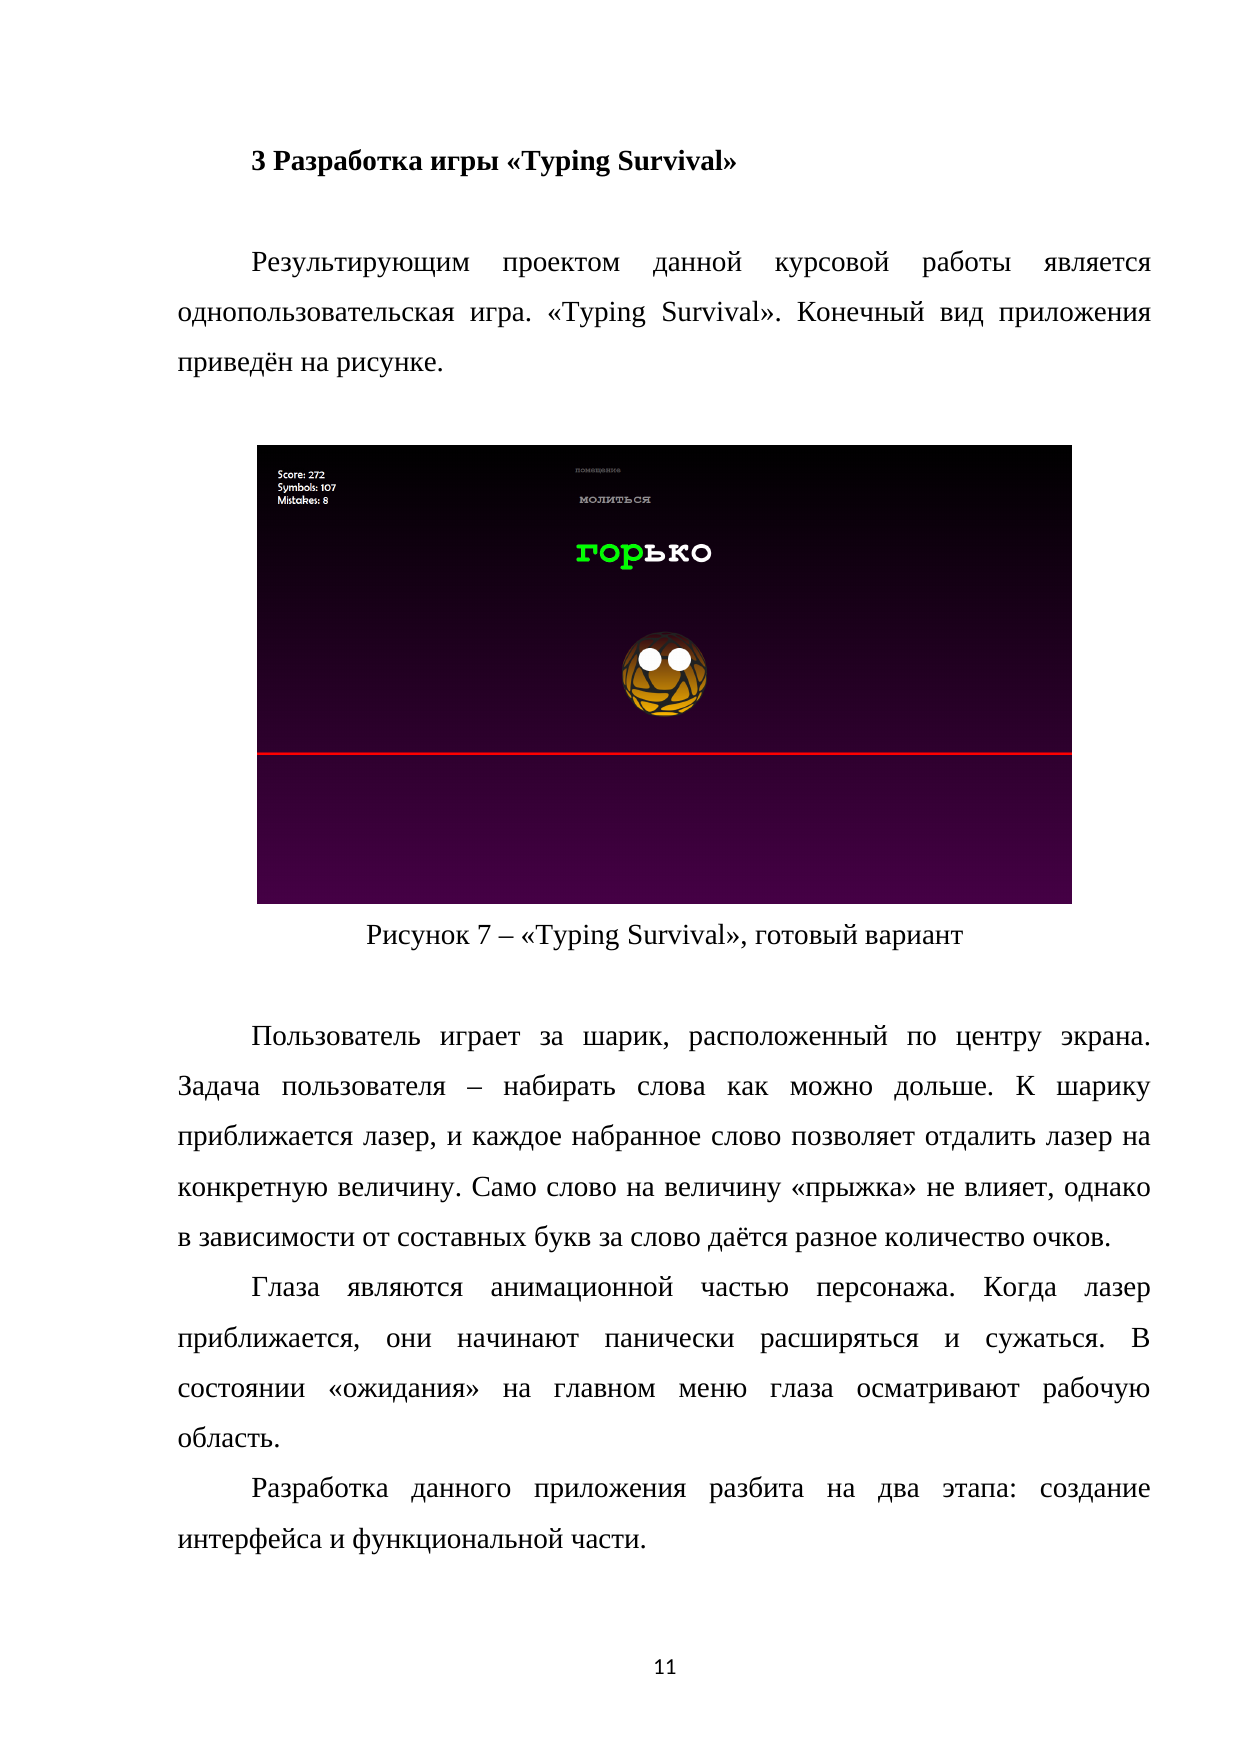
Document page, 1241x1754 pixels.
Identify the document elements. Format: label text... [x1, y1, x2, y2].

picture [257, 445, 1072, 904]
text Рисунок 7 – «Typing Survival», готовый вариант [177, 917, 1152, 951]
text Разработка данного приложения разбита на два этапа: создание интерфейса и функциональной части. [177, 1471, 1152, 1554]
text Глаза являются анимационной частью персонажа. Когда лазер приближается, они начинают панически расширяться и сужаться. В состоянии «ожидания» на главном меню глаза осматривают рабочую область. [177, 1269, 1152, 1454]
subtitle 3 Разработка игры «Typing Survival» [177, 143, 1152, 177]
text Результирующим проектом данной курсовой работы является однопользовательская игра. «Typing Survival». Конечный вид приложения приведён на рисунке. [177, 244, 1152, 378]
text Пользователь играет за шарик, расположенный по центру экрана. Задача пользователя – набирать слова как можно дольше. К шарику приближается лазер, и каждое набранное слово позволяет отдалить лазер на конкретную величину. Само слово на величину «прыжка» не влияет, однако в зависимости от составных букв за слово даётся разное количество очков. [177, 1018, 1152, 1253]
